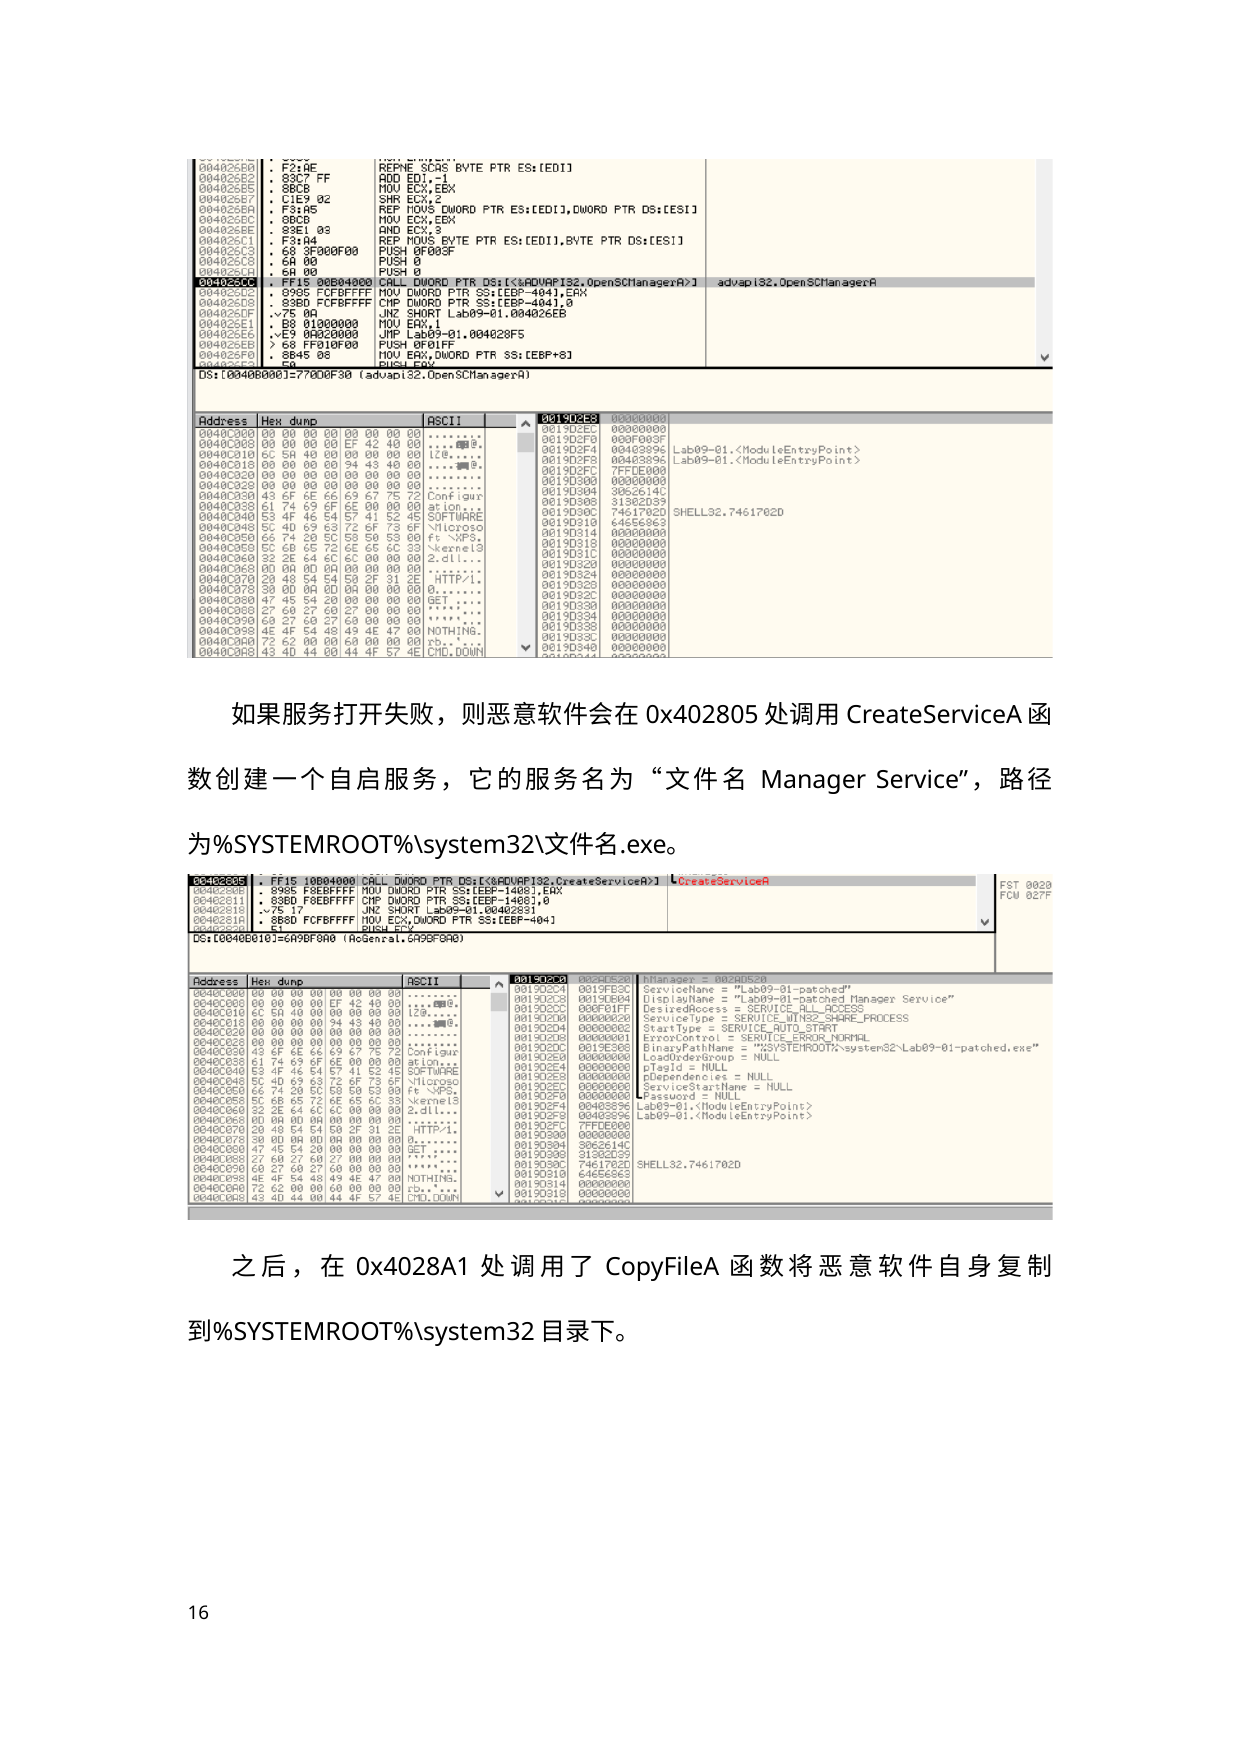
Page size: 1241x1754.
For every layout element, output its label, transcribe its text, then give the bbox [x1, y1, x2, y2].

picture [187, 874, 1053, 1220]
picture [187, 159, 1053, 658]
text 之后，在0x4028A1处调用了CopyFileA函数将恶意软件自身复制到%SYSTEMROOT%\system32目录下。 [187, 1232, 1053, 1362]
text 如果服务打开失败，则恶意软件会在0x402805处调用CreateServiceA函数创建一个自启服务，它的服务名为“文件名 Manager Service”，路径为%SYSTEMROOT%\system32\文件名.exe。 [187, 680, 1053, 874]
